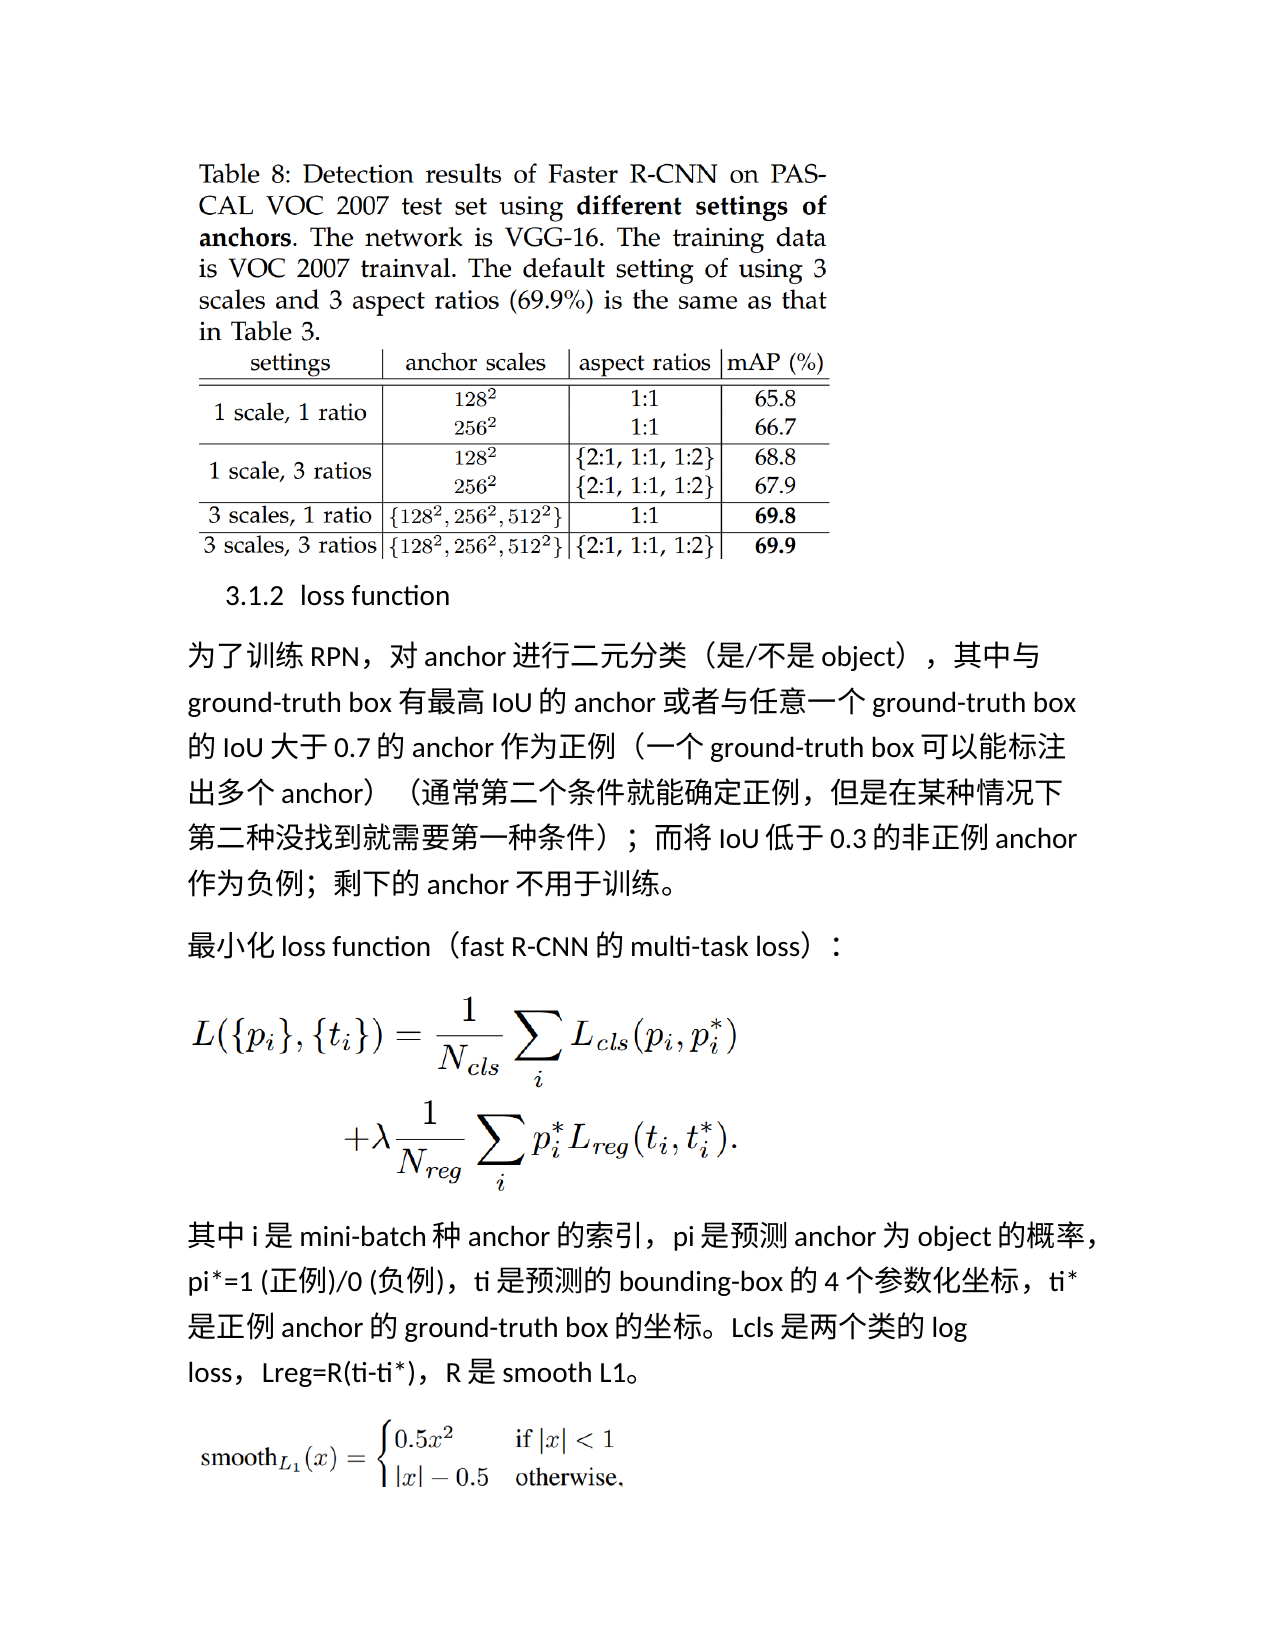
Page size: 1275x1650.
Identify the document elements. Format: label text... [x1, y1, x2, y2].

text 最小化loss function（fast R-CNN的multi-task loss）： [187, 923, 1087, 965]
text 其中i是mini-batch种anchor的索引，pi是预测anchor为object的概率，pi*=1 (正例)/0 (负例)，ti是预测的bounding-box的4个参数化坐标，ti*是正例anchor的ground-truth box的坐标。Lcls是两个类的log loss，Lreg=R(ti-ti*)，R是smooth L1。 [187, 1212, 1087, 1391]
text 为了训练RPN，对anchor进行二元分类（是/不是object），其中与ground-truth box有最高IoU的anchor或者与任意一个ground-truth box的IoU大于0.7的anchor作为正例（一个ground-truth box可以能标注出多个anchor）（通常第二个条件就能确定正例，但是在某种情况下第二种没找到就需要第一种条件）；而将IoU低于0.3的非正例anchor作为负例；剩下的anchor不用于训练。 [187, 633, 1087, 903]
list loss function [225, 577, 1087, 613]
picture [187, 985, 748, 1194]
picture [187, 1411, 631, 1487]
picture [187, 150, 840, 559]
